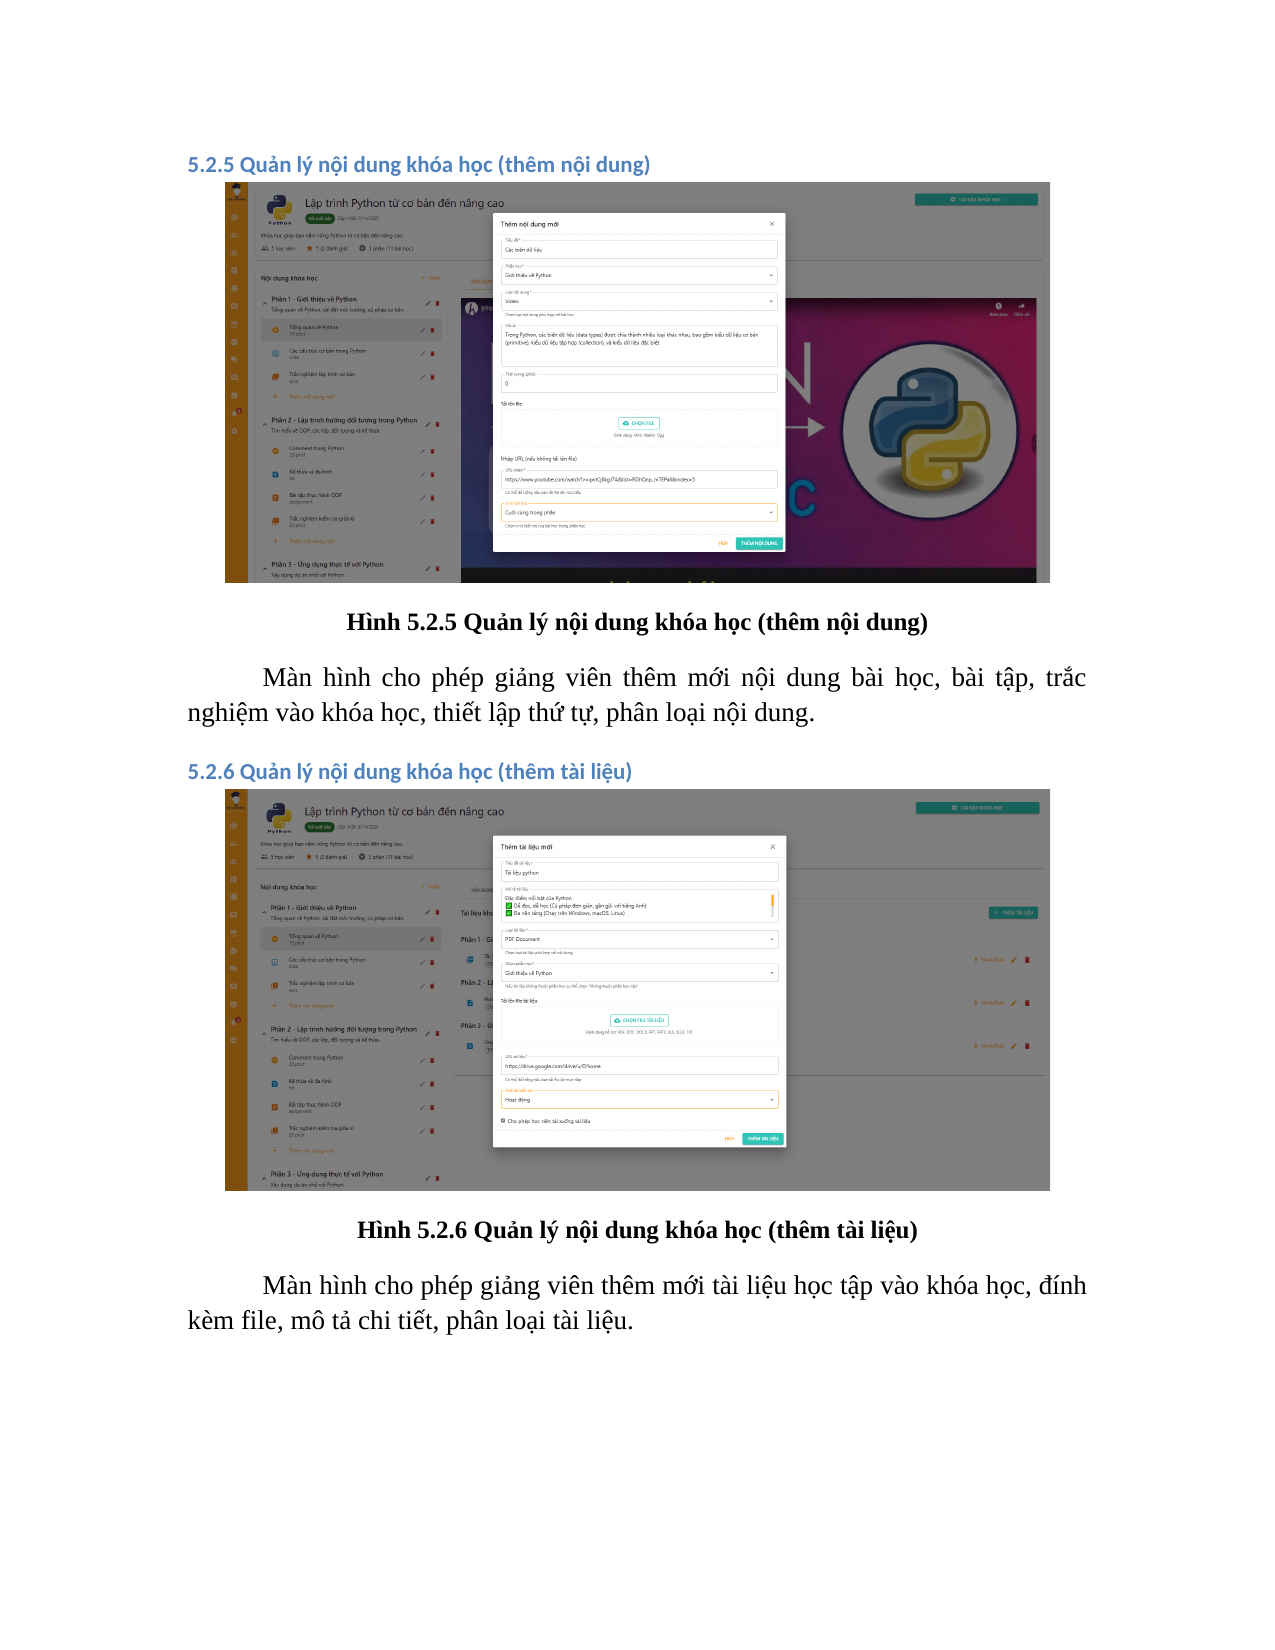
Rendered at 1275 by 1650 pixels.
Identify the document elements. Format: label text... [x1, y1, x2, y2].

text Hình 5.2.6 Quản lý nội dung khóa học (thêm tài liệu) [187, 1215, 1087, 1244]
subtitle 5.2.5 Quản lý nội dung khóa học (thêm nội dung) [187, 150, 1087, 178]
text Màn hình cho phép giảng viên thêm mới tài liệu học tập vào khóa học, đính kèm file, mô tả chi tiết, phân loại tài liệu. [187, 1269, 1087, 1336]
text Hình 5.2.5 Quản lý nội dung khóa học (thêm nội dung) [187, 607, 1087, 636]
subtitle 5.2.6 Quản lý nội dung khóa học (thêm tài liệu) [187, 757, 1087, 785]
picture [225, 182, 1050, 583]
picture [225, 789, 1050, 1191]
text Màn hình cho phép giảng viên thêm mới nội dung bài học, bài tập, trắc nghiệm vào khóa học, thiết lập thứ tự, phân loại nội dung. [187, 661, 1087, 728]
